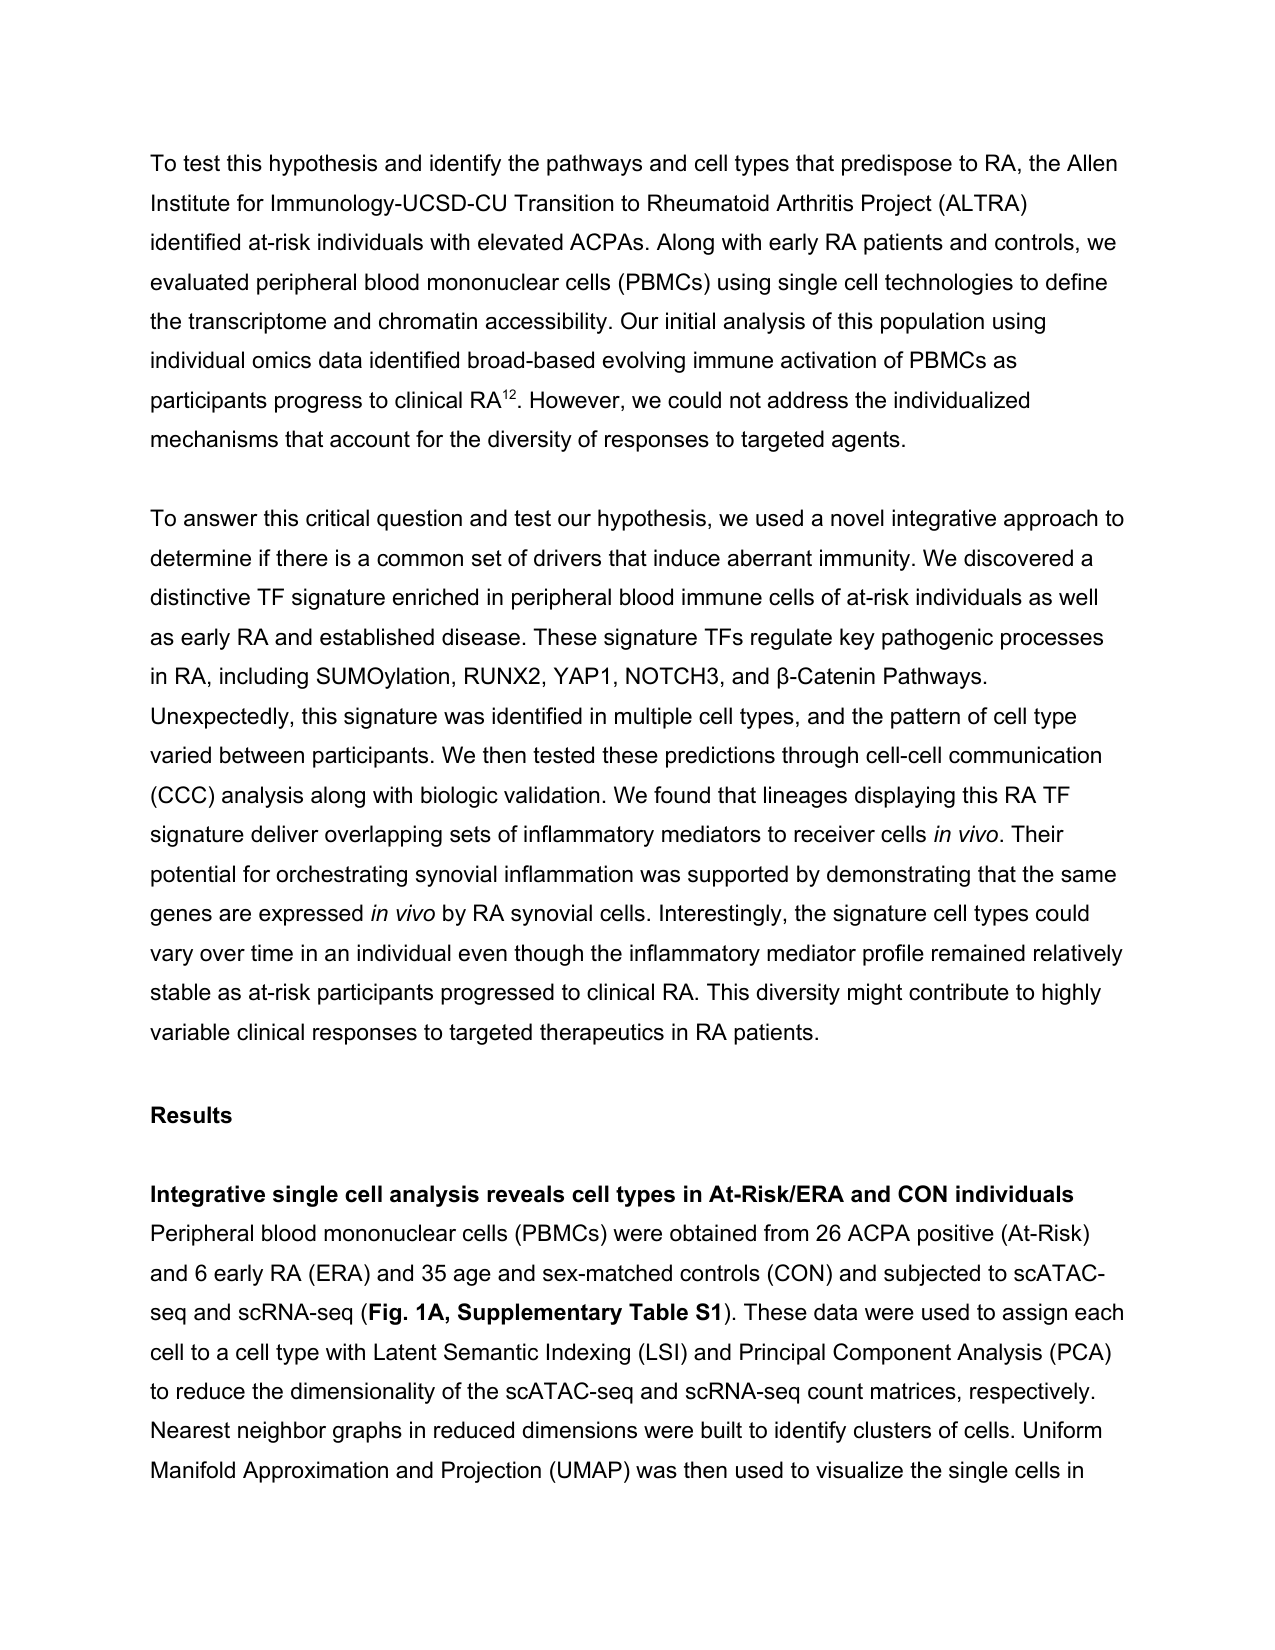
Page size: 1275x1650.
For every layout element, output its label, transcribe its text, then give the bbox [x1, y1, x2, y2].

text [150, 1220, 1125, 1483]
subtitle Results [150, 1102, 1125, 1128]
subtitle Integrative single cell analysis reveals cell types in At-Risk/ERA and CON individuals [150, 1181, 1125, 1207]
text To answer this critical question and test our hypothesis, we used a novel integrative approach to determine if there is a common set of drivers that induce aberrant immunity. We discovered a distinctive TF signature enriched in peripheral blood immune cells of at-risk individuals as well as early RA and established disease. These signature TFs regulate key pathogenic processes in RA, including SUMOylation, RUNX2, YAP1, NOTCH3, and β-Catenin Pathways. Unexpectedly, this signature was identified in multiple cell types, and the pattern of cell type varied between participants. We then tested these predictions through cell-cell communication (CCC) analysis along with biologic validation. We found that lineages displaying this RA TF signature deliver overlapping sets of inflammatory mediators to receiver cells in vivo. Their potential for orchestrating synovial inflammation was supported by demonstrating that the same genes are expressed in vivo by RA synovial cells. Interestingly, the signature cell types could vary over time in an individual even though the inflammatory mediator profile remained relatively stable as at-risk participants progressed to clinical RA. This diversity might contribute to highly variable clinical responses to targeted therapeutics in RA patients. [150, 505, 1125, 1045]
text To test this hypothesis and identify the pathways and cell types that predispose to RA, the Allen Institute for Immunology-UCSD-CU Transition to Rheumatoid Arthritis Project (ALTRA) identified at-risk individuals with elevated ACPAs. Along with early RA patients and controls, we evaluated peripheral blood mononuclear cells (PBMCs) using single cell technologies to define the transcriptome and chromatin accessibility. Our initial analysis of this population using individual omics data identified broad-based evolving immune activation of PBMCs as participants progress to clinical RA12. However, we could not address the individualized mechanisms that account for the diversity of responses to targeted agents. [150, 150, 1125, 453]
